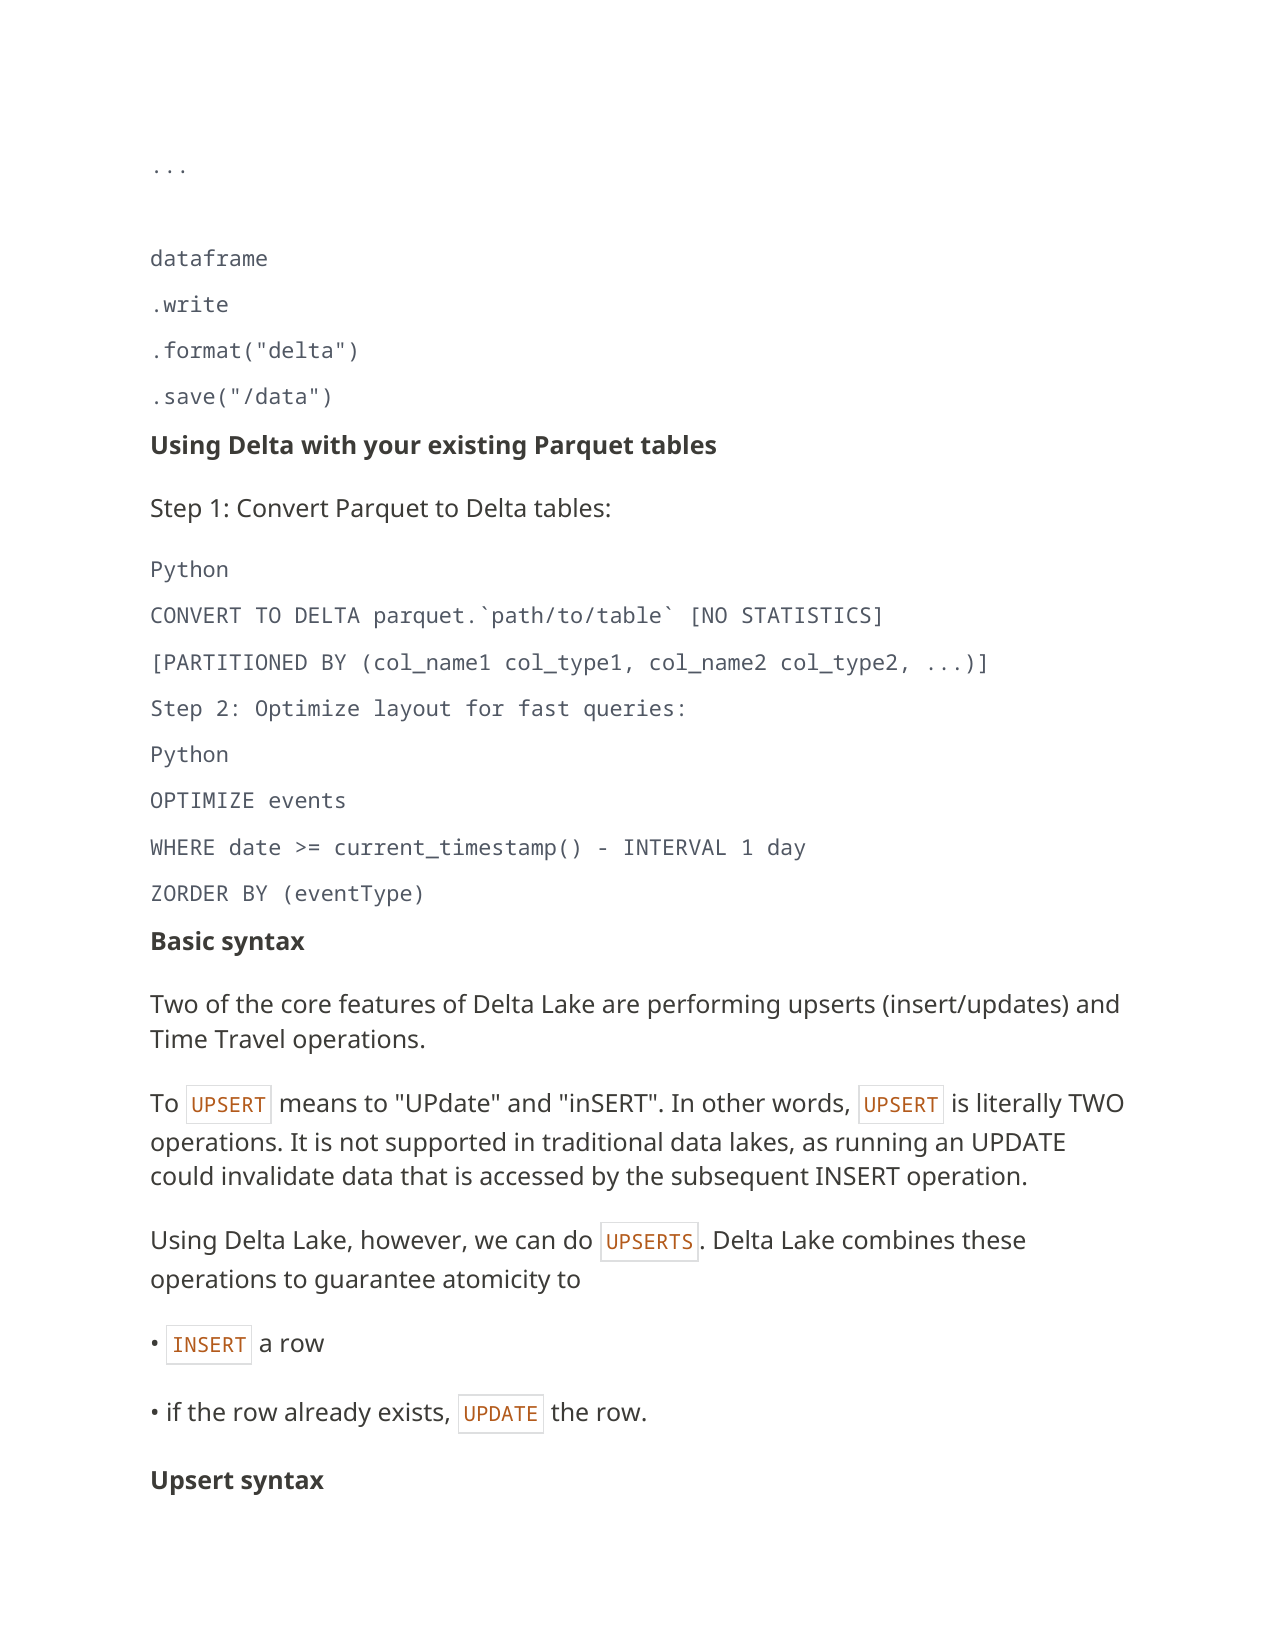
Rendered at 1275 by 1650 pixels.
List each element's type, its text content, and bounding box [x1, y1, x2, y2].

text CONVERT TO DELTA parquet.`path/to/table` [NO STATISTICS] [150, 600, 1125, 630]
text dataframe [150, 242, 1125, 272]
text • INSERT a row [252, 1325, 1125, 1365]
text Basic syntax [150, 924, 1125, 958]
text Step 1: Convert Parquet to Delta tables: [150, 491, 1125, 525]
text Upsert syntax [150, 1463, 1125, 1497]
text Using Delta Lake, however, we can do UPSERTS. Delta Lake combines these operations to guarantee atomicity to [150, 1222, 1125, 1296]
text Using Delta with your existing Parquet tables [150, 427, 1125, 462]
text Step 2: Optimize layout for fast queries: [150, 693, 1125, 722]
text ... [150, 150, 1125, 180]
text Python [150, 739, 1125, 769]
text OPTIMIZE events [150, 785, 1125, 815]
text .write [150, 289, 1125, 318]
text Two of the core features of Delta Lake are performing upserts (insert/updates) and Time Travel operations. [150, 987, 1125, 1055]
text To UPSERT means to "UPdate" and "inSERT". In other words, UPSERT is literally TWO operations. It is not supported in traditional data lakes, as running an UPDATE could invalidate data that is accessed by the subsequent INSERT operation. [150, 1084, 1125, 1192]
text [PARTITIONED BY (col_name1 col_type1, col_name2 col_type2, ...)] [150, 646, 1125, 676]
text ZORDER BY (eventType) [150, 878, 1125, 907]
text Python [150, 554, 1125, 584]
text .save("/data") [150, 381, 1125, 411]
text • if the row already exists, UPDATE the row. [150, 1394, 458, 1434]
text • if the row already exists, UPDATE the row. [544, 1394, 1125, 1434]
text WHERE date >= current_timestamp() - INTERVAL 1 day [150, 831, 1125, 861]
text .format("delta") [150, 335, 1125, 365]
